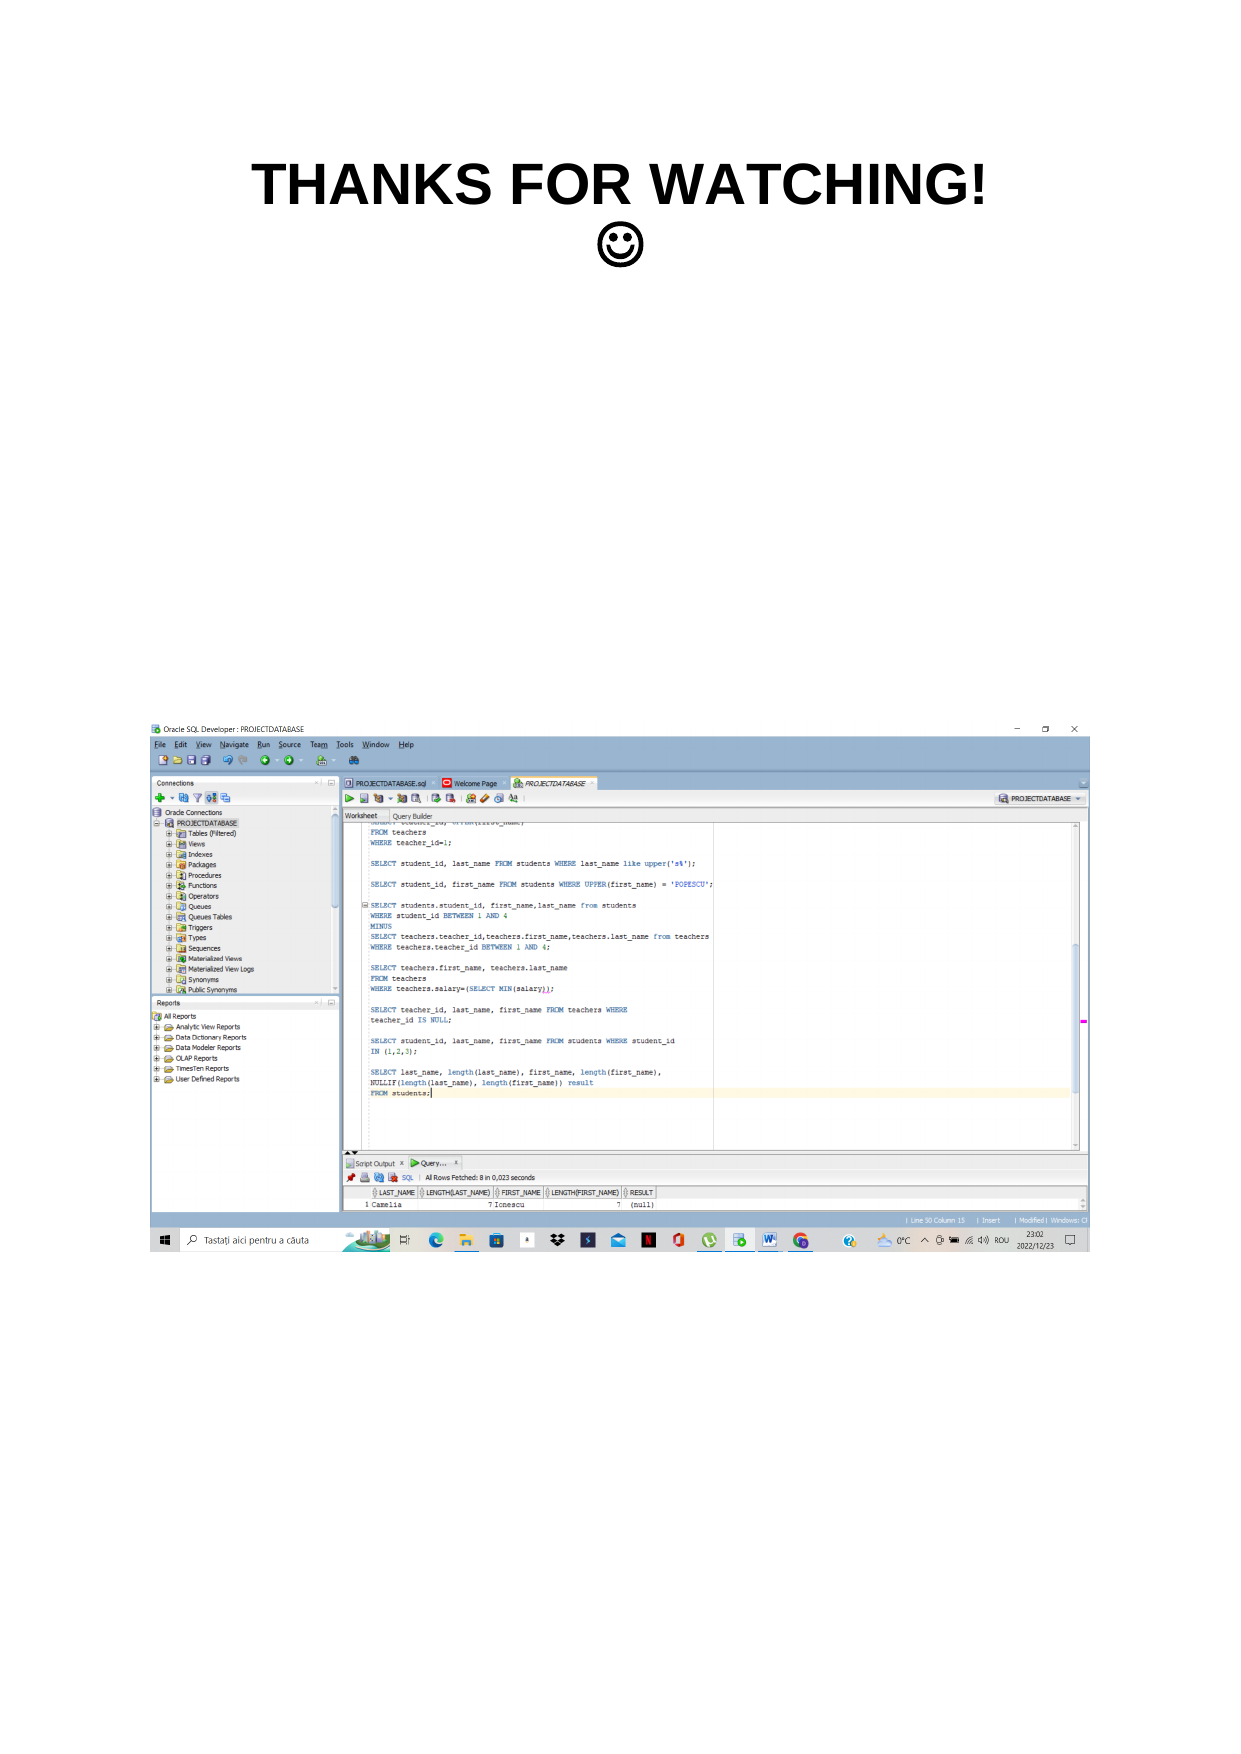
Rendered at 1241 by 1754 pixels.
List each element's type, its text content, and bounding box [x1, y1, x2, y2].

text THANKS FOR WATCHING! [150, 150, 1090, 278]
picture [150, 722, 1090, 1252]
